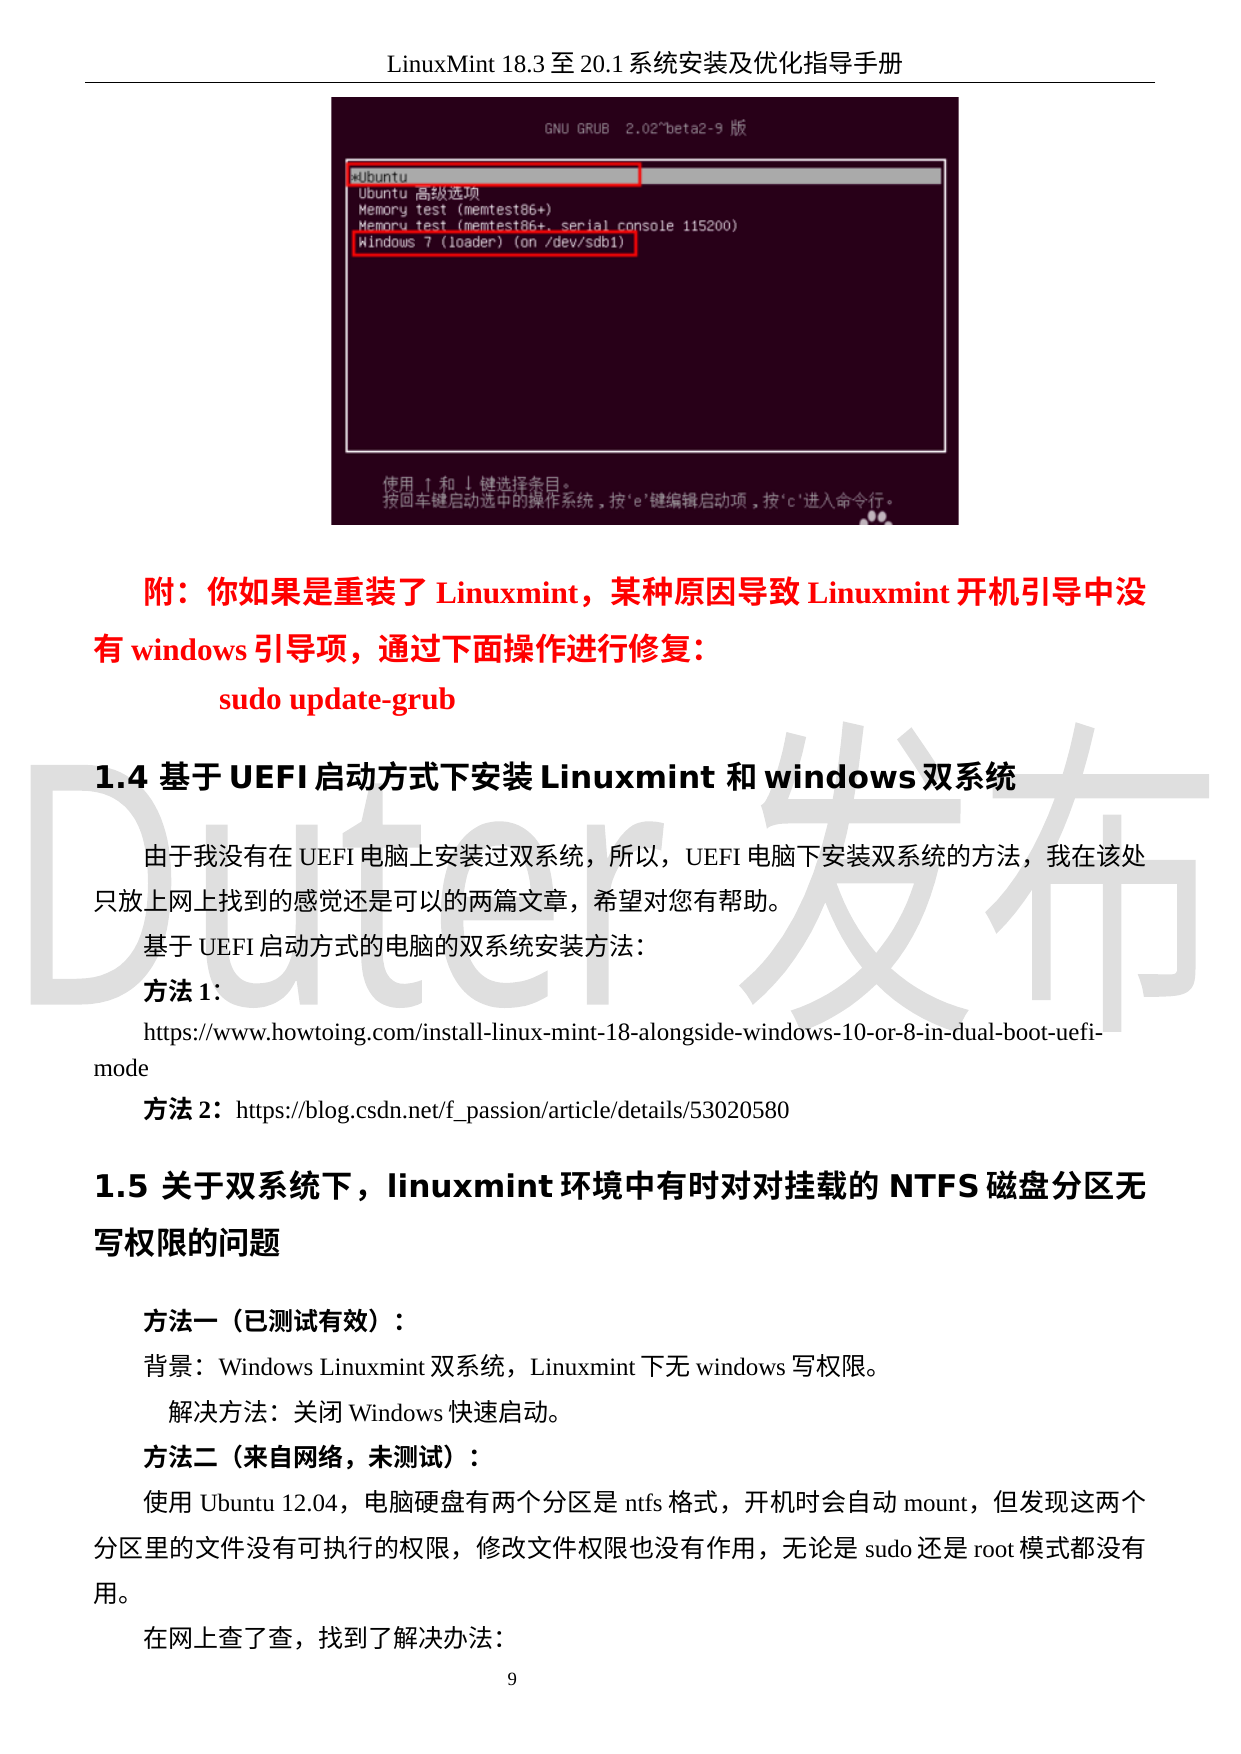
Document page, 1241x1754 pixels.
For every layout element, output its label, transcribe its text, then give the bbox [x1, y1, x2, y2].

text 由于我没有在UEFI电脑上安装过双系统，所以，UEFI电脑下安装双系统的方法，我在该处只放上网上找到的感觉还是可以的两篇文章，希望对您有帮助。 [93, 836, 1147, 917]
picture [331, 97, 959, 525]
text 在网上查了查，找到了解决办法： [93, 1619, 1147, 1655]
text 方法一（已测试有效）： [93, 1301, 1147, 1338]
text 基于UEFI启动方式的电脑的双系统安装方法： [93, 927, 1147, 963]
text https://www.howtoing.com/install-linux-mint-18-alongside-windows-10-or-8-in-dual-boot-uefi-mode [93, 1017, 1147, 1082]
text 附：你如果是重装了Linuxmint，某种原因导致Linuxmint开机引导中没有windows引导项，通过下面操作进行修复： [93, 567, 1147, 669]
text 背景：Windows Linuxmint双系统，Linuxmint下无windows写权限。 [93, 1347, 1147, 1383]
text 方法2：https://blog.csdn.net/f_passion/article/details/53020580 [93, 1089, 1147, 1125]
text sudo update-grub [93, 680, 1147, 716]
subtitle 1.5 关于双系统下，linuxmint环境中有时对对挂载的NTFS磁盘分区无写权限的问题 [93, 1161, 1147, 1263]
text 方法二（来自网络，未测试）： [93, 1437, 1147, 1474]
text 使用Ubuntu 12.04，电脑硬盘有两个分区是ntfs格式，开机时会自动mount，但发现这两个分区里的文件没有可执行的权限，修改文件权限也没有作用，无论是sudo还是root模式都没有用。 [93, 1483, 1147, 1609]
text 方法1： [93, 972, 1147, 1008]
subtitle 1.4 基于UEFI启动方式下安装Linuxmint 和windows双系统 [93, 752, 1147, 798]
text 解决方法：关闭Windows快速启动。 [93, 1392, 1147, 1428]
